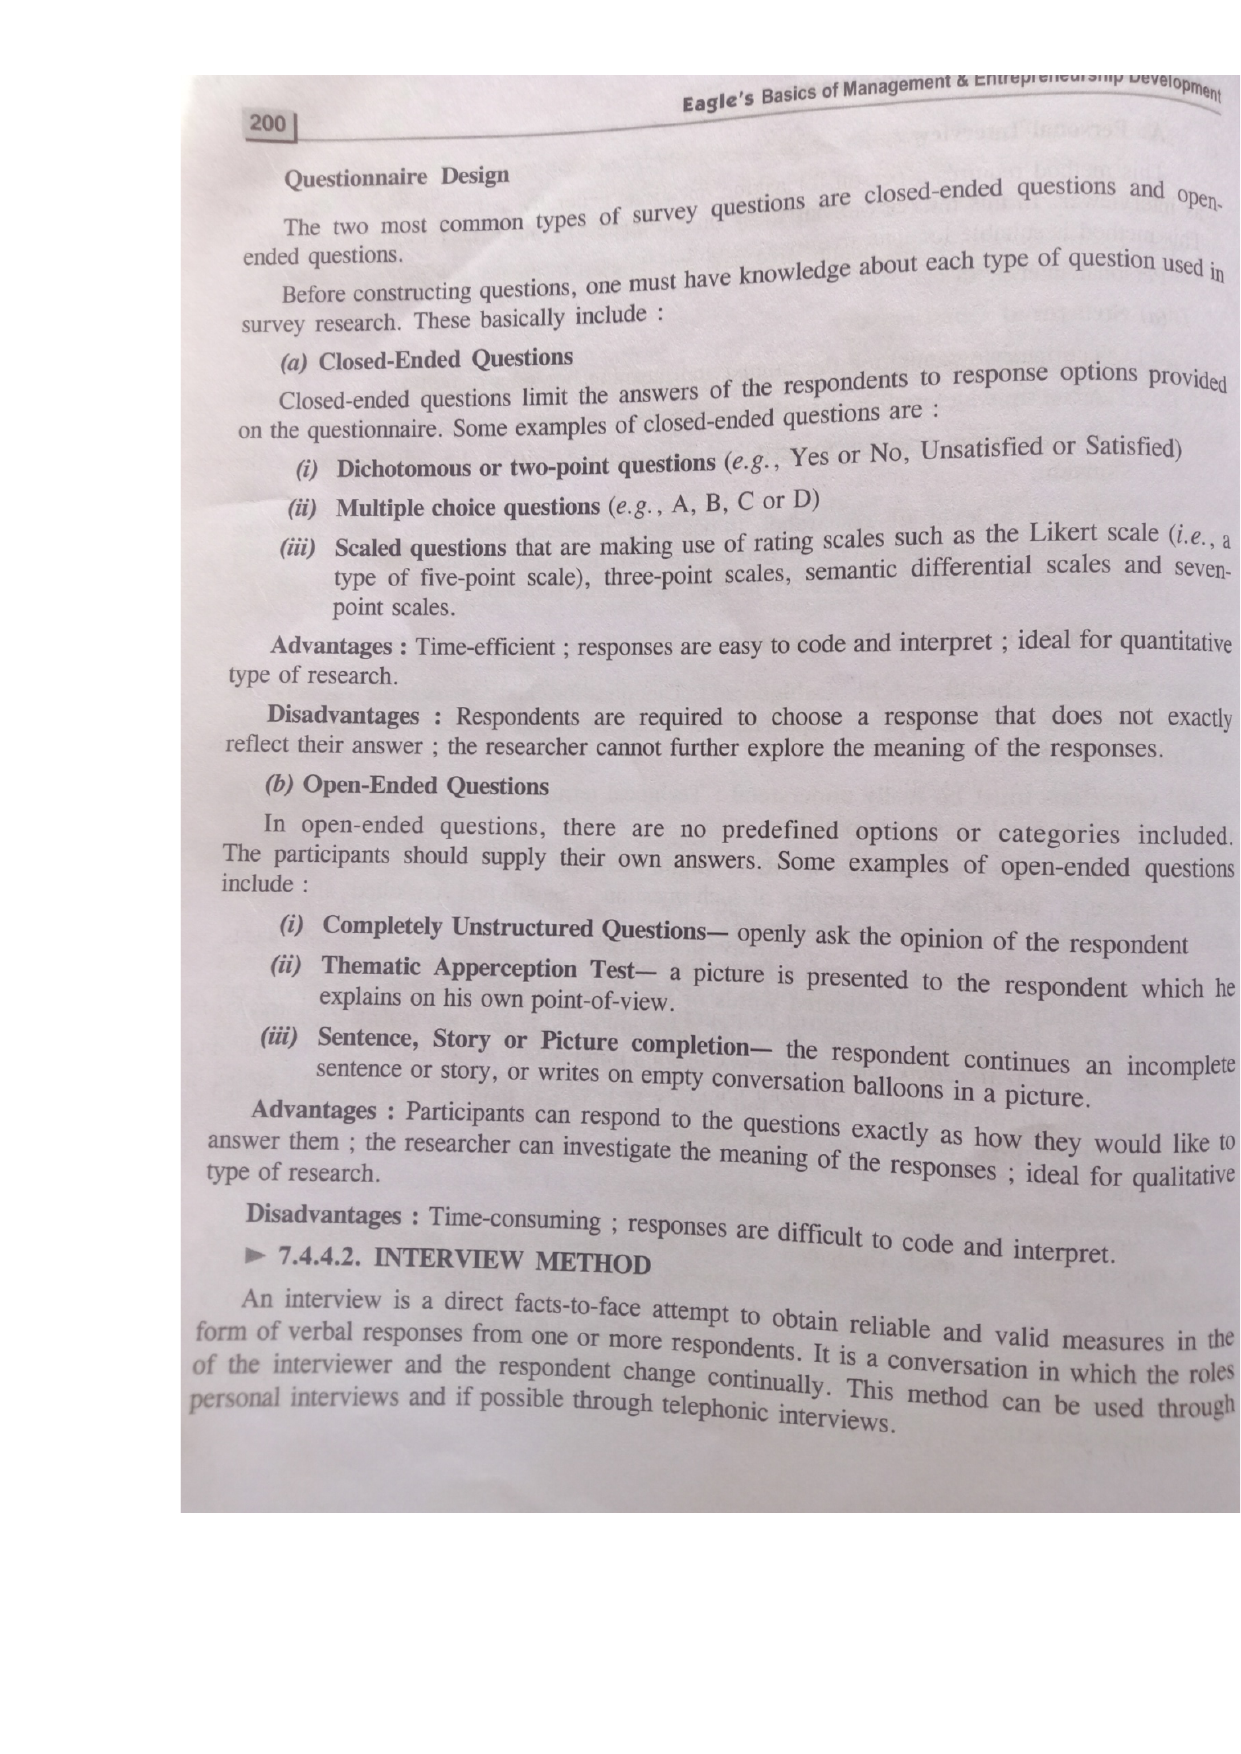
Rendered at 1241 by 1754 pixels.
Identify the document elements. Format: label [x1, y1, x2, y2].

picture [182, 76, 1241, 1513]
